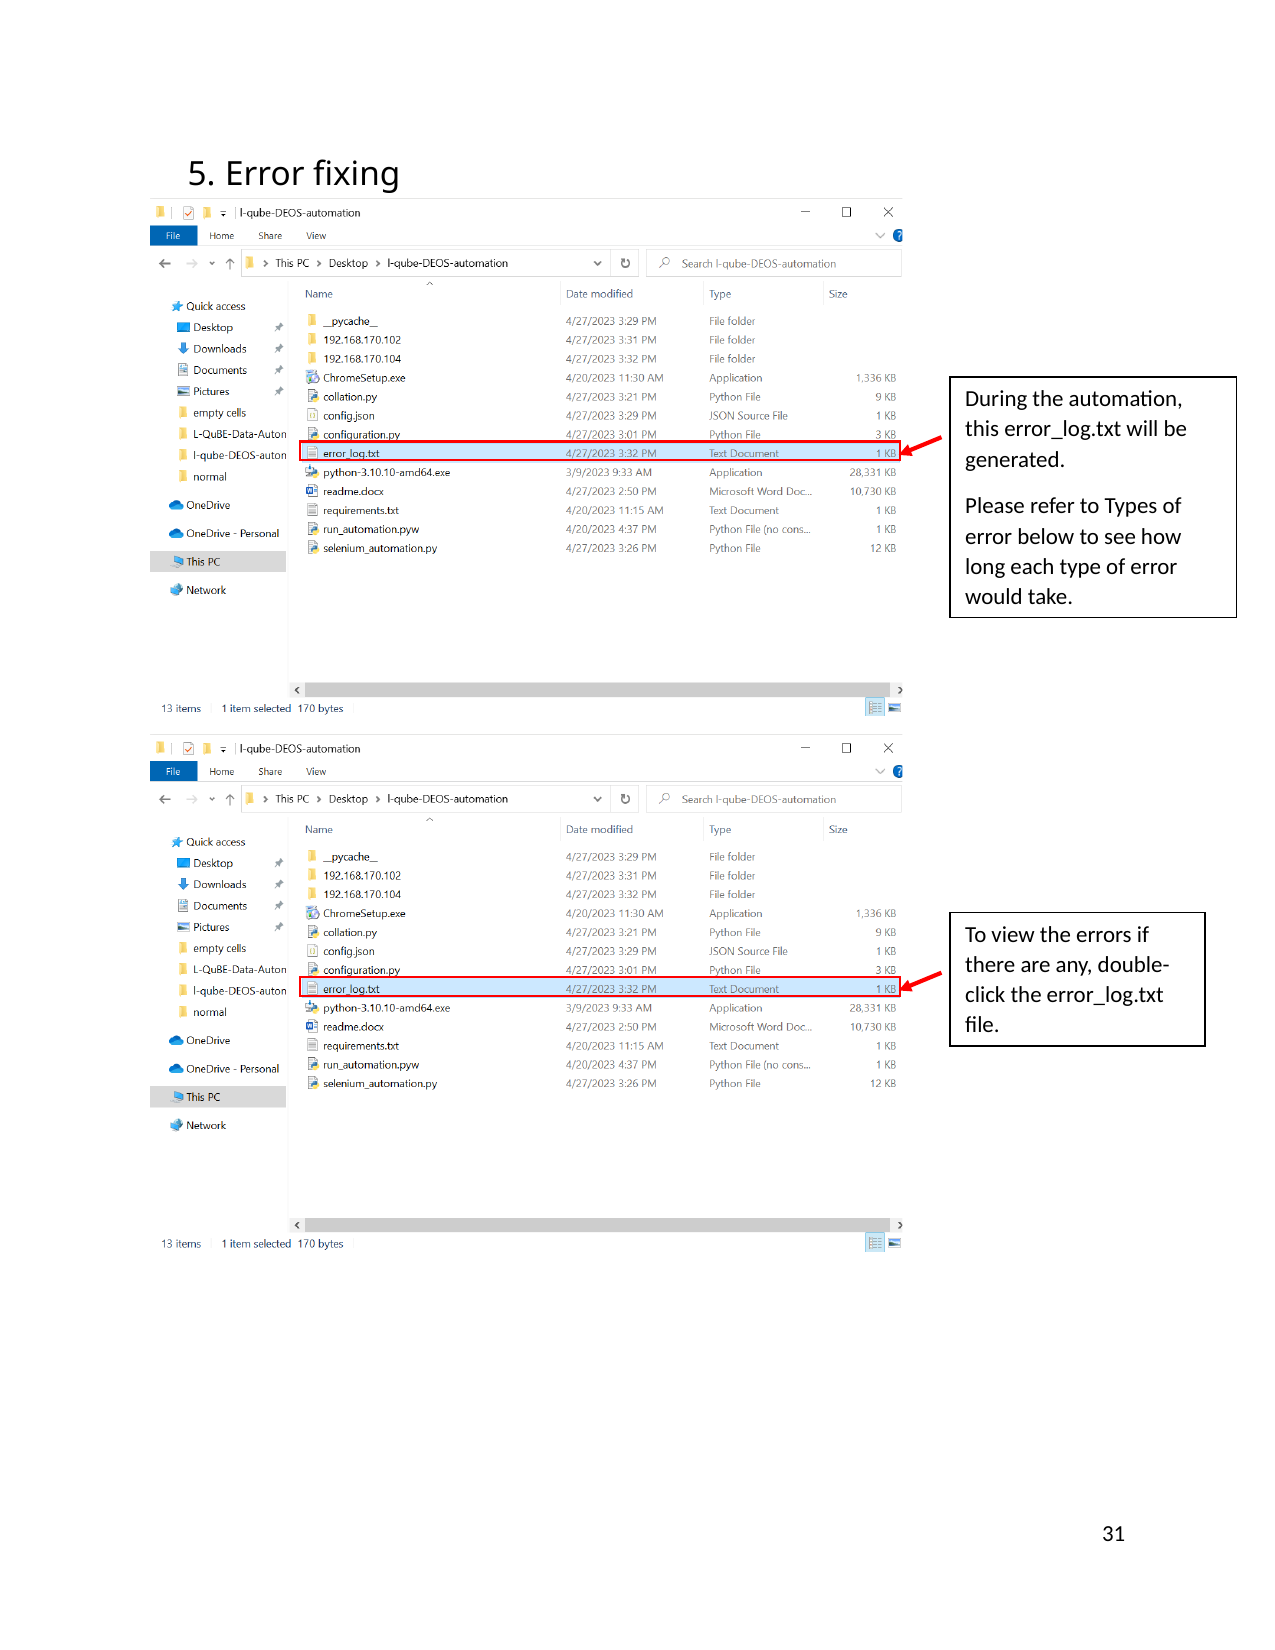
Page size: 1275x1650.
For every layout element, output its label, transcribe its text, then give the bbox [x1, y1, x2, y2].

subtitle Error fixing [187, 150, 1125, 195]
picture [301, 978, 899, 995]
picture [150, 734, 903, 1252]
picture [150, 198, 903, 716]
picture [301, 443, 899, 459]
